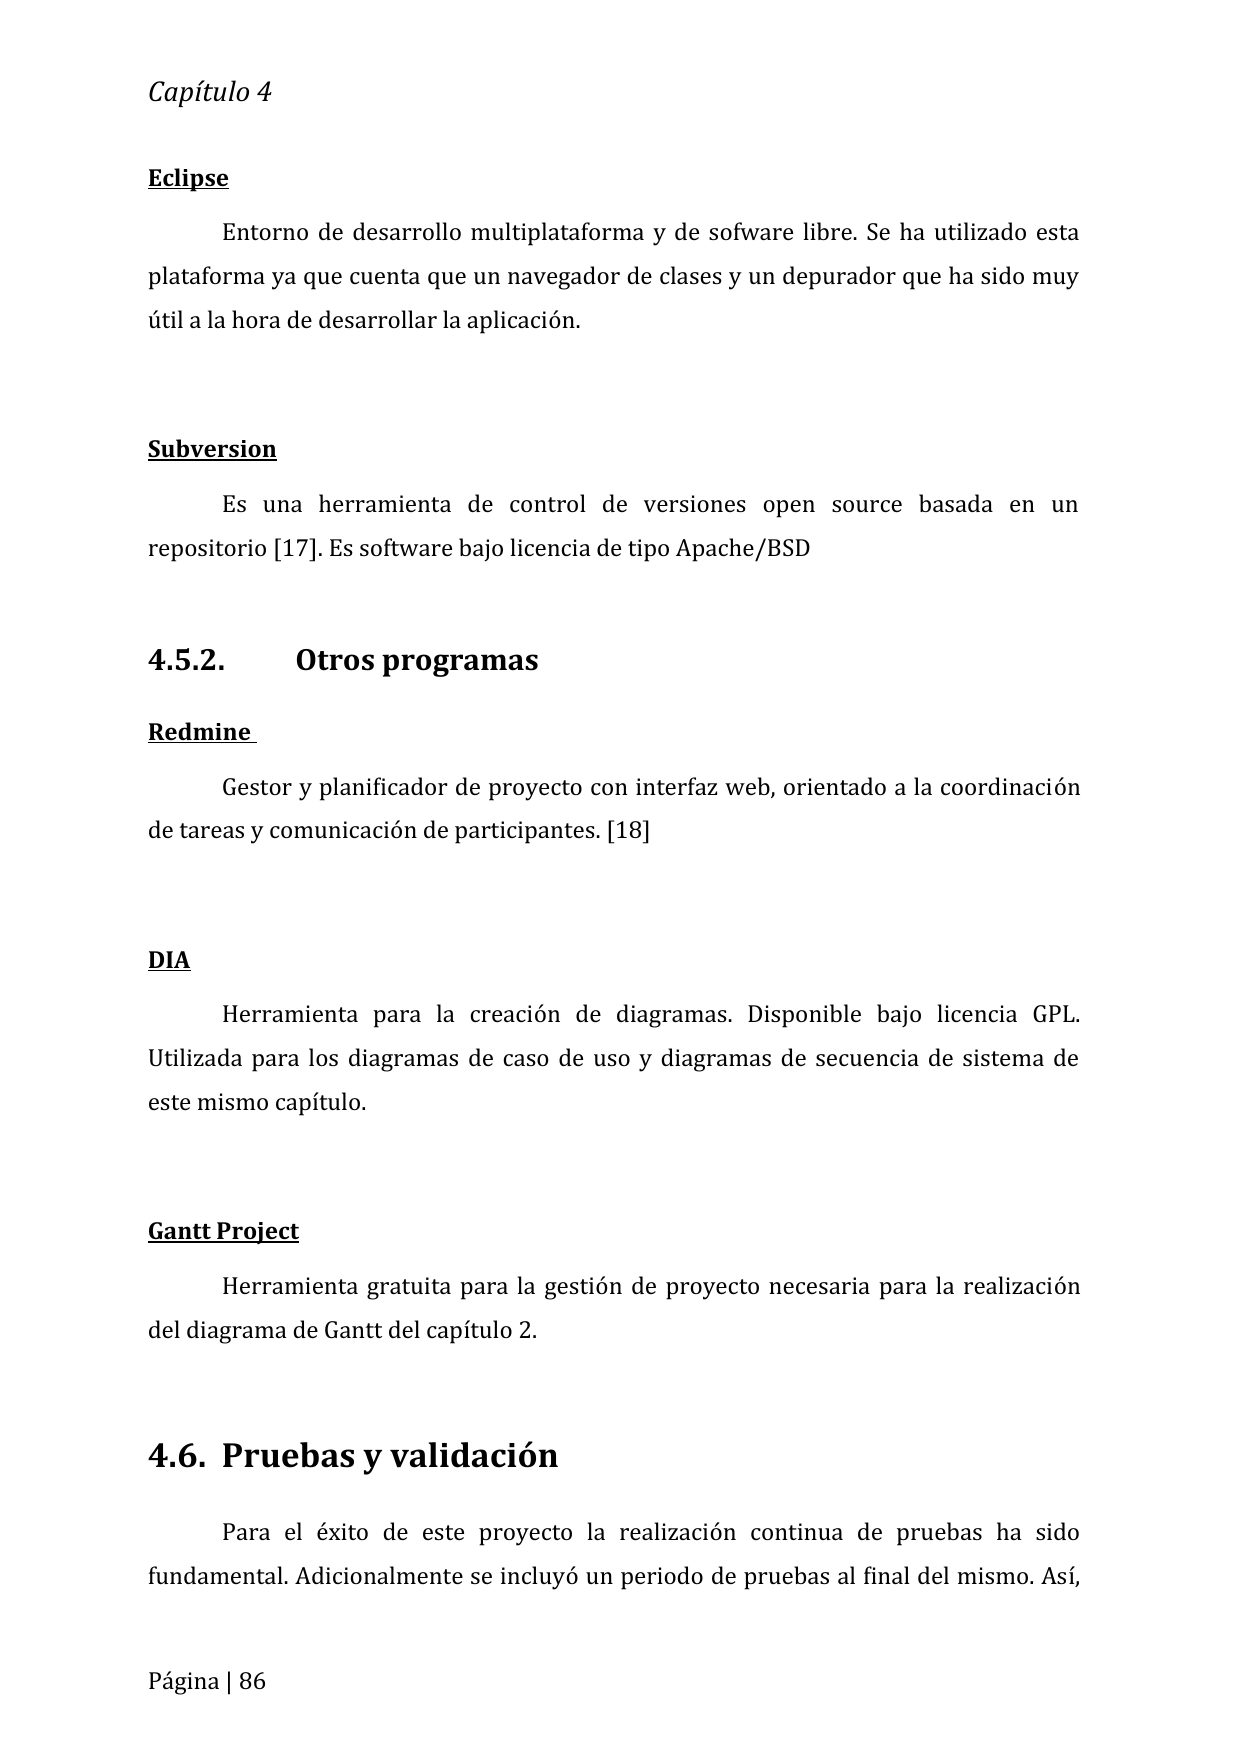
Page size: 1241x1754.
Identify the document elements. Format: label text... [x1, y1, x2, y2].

text Gestor y planificador de proyecto con interfaz web, orientado a la coordinación de tareas y comunicación de participantes. [18] [148, 771, 1081, 844]
text Redmine [148, 717, 1081, 746]
text Gantt Project [148, 1216, 1081, 1245]
text DIA [148, 944, 1081, 974]
list Otros programas [148, 641, 1081, 677]
text Eclipse [148, 162, 1081, 192]
text Herramienta gratuita para la gestión de proyecto necesaria para la realización del diagrama de Gantt del capítulo 2. [148, 1270, 1081, 1343]
text Subversion [148, 434, 1081, 463]
text Es una herramienta de control de versiones open source basada en un repositorio [17]. Es software bajo licencia de tipo Apache/BSD [148, 488, 1081, 562]
text Pruebas y validación [148, 1433, 1081, 1475]
text Entorno de desarrollo multiplataforma y de sofware libre. Se ha utilizado esta plataforma ya que cuenta que un navegador de clases y un depurador que ha sido muy útil a la hora de desarrollar la aplicación. [148, 217, 1081, 334]
text Herramienta para la creación de diagramas. Disponible bajo licencia GPL. Utilizada para los diagramas de caso de uso y diagramas de secuencia de sistema de este mismo capítulo. [148, 999, 1081, 1116]
